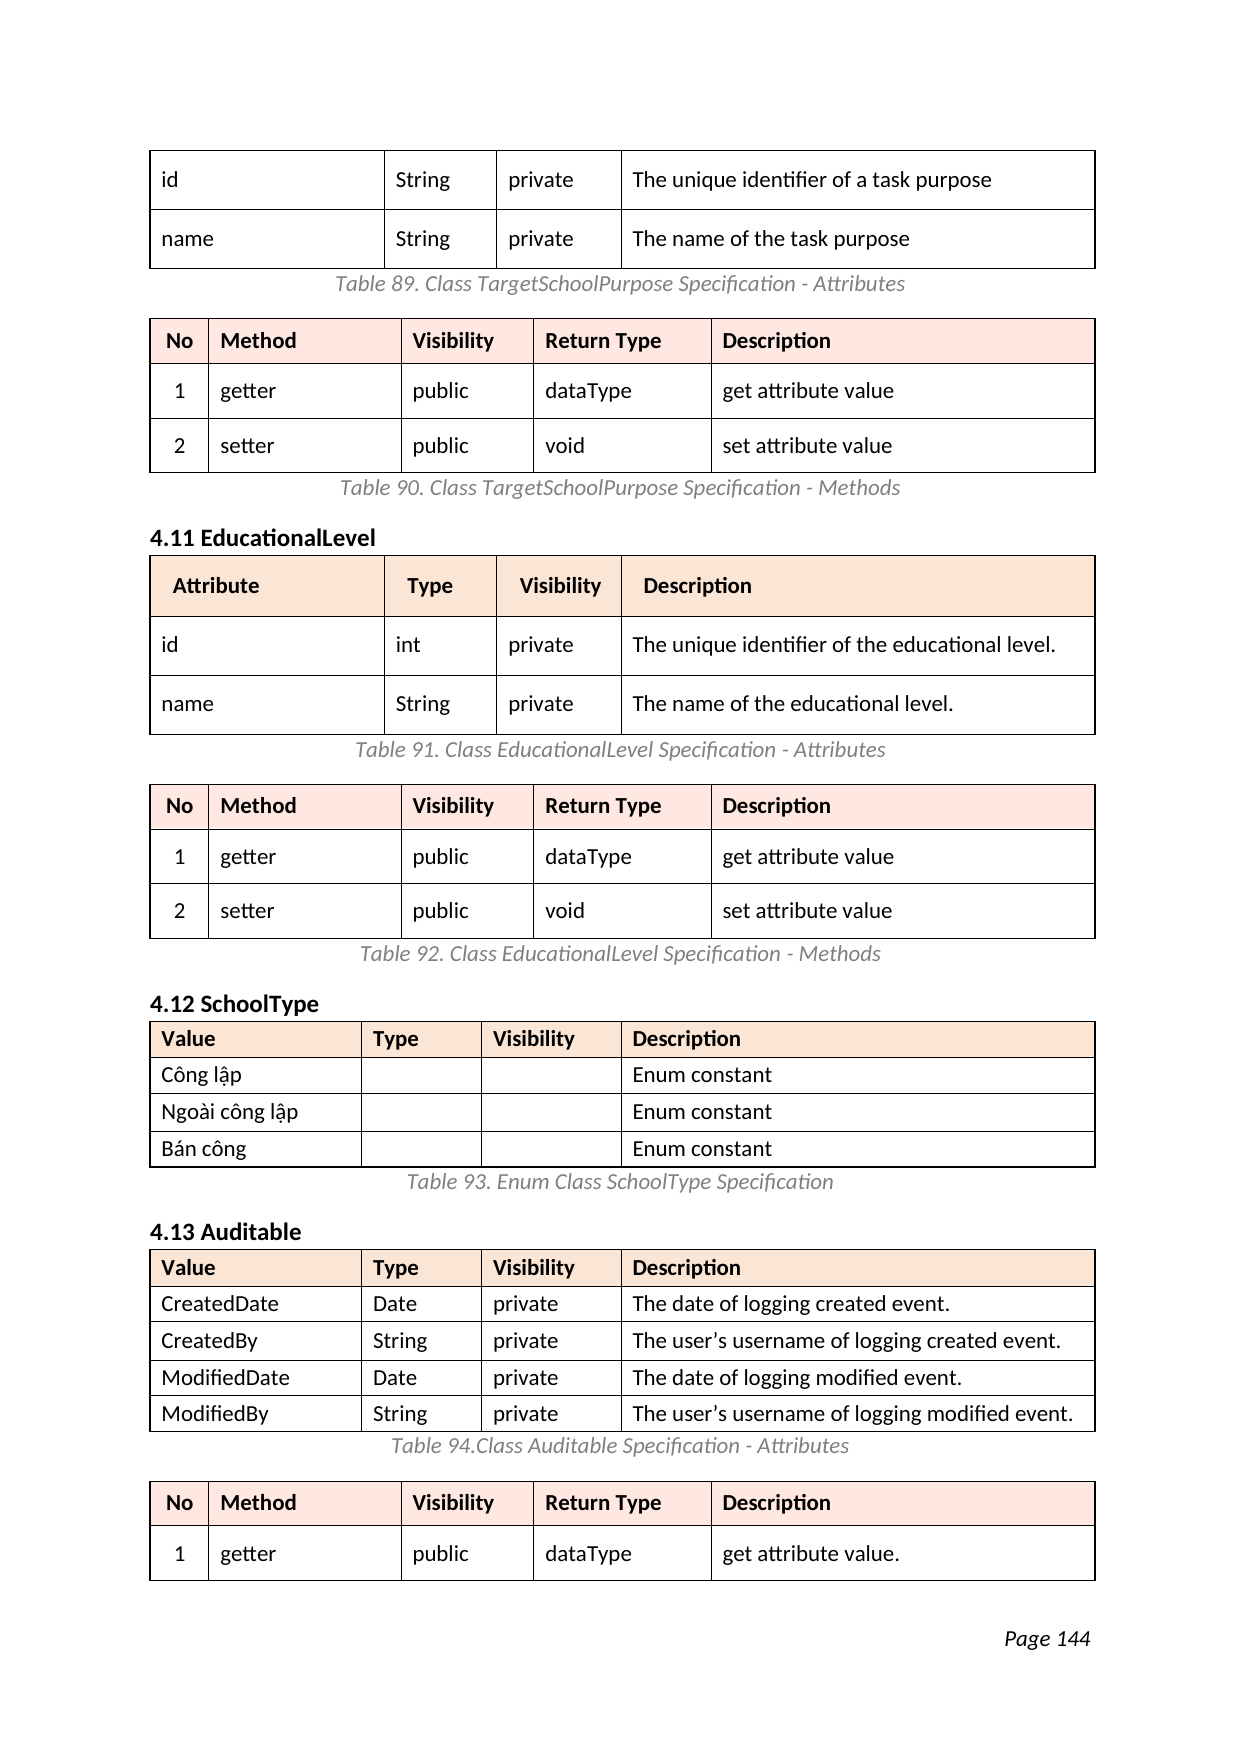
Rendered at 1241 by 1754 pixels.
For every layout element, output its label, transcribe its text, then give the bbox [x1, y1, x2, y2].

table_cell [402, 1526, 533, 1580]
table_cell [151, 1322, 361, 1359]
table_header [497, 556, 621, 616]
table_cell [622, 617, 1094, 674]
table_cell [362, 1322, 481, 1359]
subtitle 4.12 SchoolType [150, 988, 1093, 1018]
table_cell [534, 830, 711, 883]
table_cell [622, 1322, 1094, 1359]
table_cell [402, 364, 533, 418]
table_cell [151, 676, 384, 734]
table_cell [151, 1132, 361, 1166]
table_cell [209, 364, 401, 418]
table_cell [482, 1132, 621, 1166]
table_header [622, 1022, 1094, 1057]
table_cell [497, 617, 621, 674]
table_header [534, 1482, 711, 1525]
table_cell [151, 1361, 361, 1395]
text Table 90. Class TargetSchoolPurpose Specification - Methods [150, 473, 1093, 501]
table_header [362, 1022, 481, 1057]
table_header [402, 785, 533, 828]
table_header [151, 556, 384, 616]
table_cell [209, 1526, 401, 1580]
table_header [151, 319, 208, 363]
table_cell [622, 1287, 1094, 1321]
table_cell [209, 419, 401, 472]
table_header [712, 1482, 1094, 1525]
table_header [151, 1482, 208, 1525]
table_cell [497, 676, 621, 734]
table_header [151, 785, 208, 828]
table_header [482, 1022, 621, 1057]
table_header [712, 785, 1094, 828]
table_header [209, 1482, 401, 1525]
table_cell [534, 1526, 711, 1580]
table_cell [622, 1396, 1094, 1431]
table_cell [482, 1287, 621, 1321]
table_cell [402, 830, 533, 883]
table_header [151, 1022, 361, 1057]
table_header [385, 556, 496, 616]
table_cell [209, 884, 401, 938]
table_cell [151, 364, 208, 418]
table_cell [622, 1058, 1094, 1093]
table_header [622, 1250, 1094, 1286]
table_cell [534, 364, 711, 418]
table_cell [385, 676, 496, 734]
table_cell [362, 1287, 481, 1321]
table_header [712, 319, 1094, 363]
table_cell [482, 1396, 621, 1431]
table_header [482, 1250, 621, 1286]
text Table 91. Class EducationalLevel Specification - Attributes [150, 735, 1093, 763]
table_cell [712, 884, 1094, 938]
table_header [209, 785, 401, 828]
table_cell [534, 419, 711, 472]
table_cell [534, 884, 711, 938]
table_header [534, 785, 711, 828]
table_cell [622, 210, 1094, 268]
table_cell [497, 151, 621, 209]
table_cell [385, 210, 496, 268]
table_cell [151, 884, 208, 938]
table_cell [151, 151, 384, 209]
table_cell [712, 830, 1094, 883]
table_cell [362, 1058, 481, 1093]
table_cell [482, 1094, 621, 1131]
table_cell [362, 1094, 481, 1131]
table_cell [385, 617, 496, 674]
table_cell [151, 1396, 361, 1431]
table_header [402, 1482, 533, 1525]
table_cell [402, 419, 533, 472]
text Table 92. Class EducationalLevel Specification - Methods [150, 939, 1093, 967]
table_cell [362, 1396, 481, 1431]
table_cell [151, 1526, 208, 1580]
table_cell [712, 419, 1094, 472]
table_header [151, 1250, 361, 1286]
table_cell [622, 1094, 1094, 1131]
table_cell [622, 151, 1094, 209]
subtitle 4.13 Auditable [150, 1216, 1093, 1247]
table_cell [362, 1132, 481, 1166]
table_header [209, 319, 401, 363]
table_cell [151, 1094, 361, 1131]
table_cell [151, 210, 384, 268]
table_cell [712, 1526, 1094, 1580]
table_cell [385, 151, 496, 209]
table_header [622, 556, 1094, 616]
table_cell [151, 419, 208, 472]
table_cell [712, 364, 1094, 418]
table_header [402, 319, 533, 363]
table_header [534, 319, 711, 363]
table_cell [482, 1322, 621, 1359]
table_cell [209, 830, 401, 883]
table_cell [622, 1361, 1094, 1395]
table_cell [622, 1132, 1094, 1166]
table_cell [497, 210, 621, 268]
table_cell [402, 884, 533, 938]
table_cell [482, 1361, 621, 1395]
text Table 93. Enum Class SchoolType Specification [150, 1168, 1093, 1196]
text Table 89. Class TargetSchoolPurpose Specification - Attributes [150, 269, 1093, 297]
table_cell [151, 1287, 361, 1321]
text Table 94.Class Auditable Specification - Attributes [150, 1432, 1093, 1460]
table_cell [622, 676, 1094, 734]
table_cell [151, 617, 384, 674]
subtitle 4.11 EducationalLevel [150, 522, 1093, 553]
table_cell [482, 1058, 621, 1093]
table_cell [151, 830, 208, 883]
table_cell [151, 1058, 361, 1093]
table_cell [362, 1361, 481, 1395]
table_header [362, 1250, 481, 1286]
